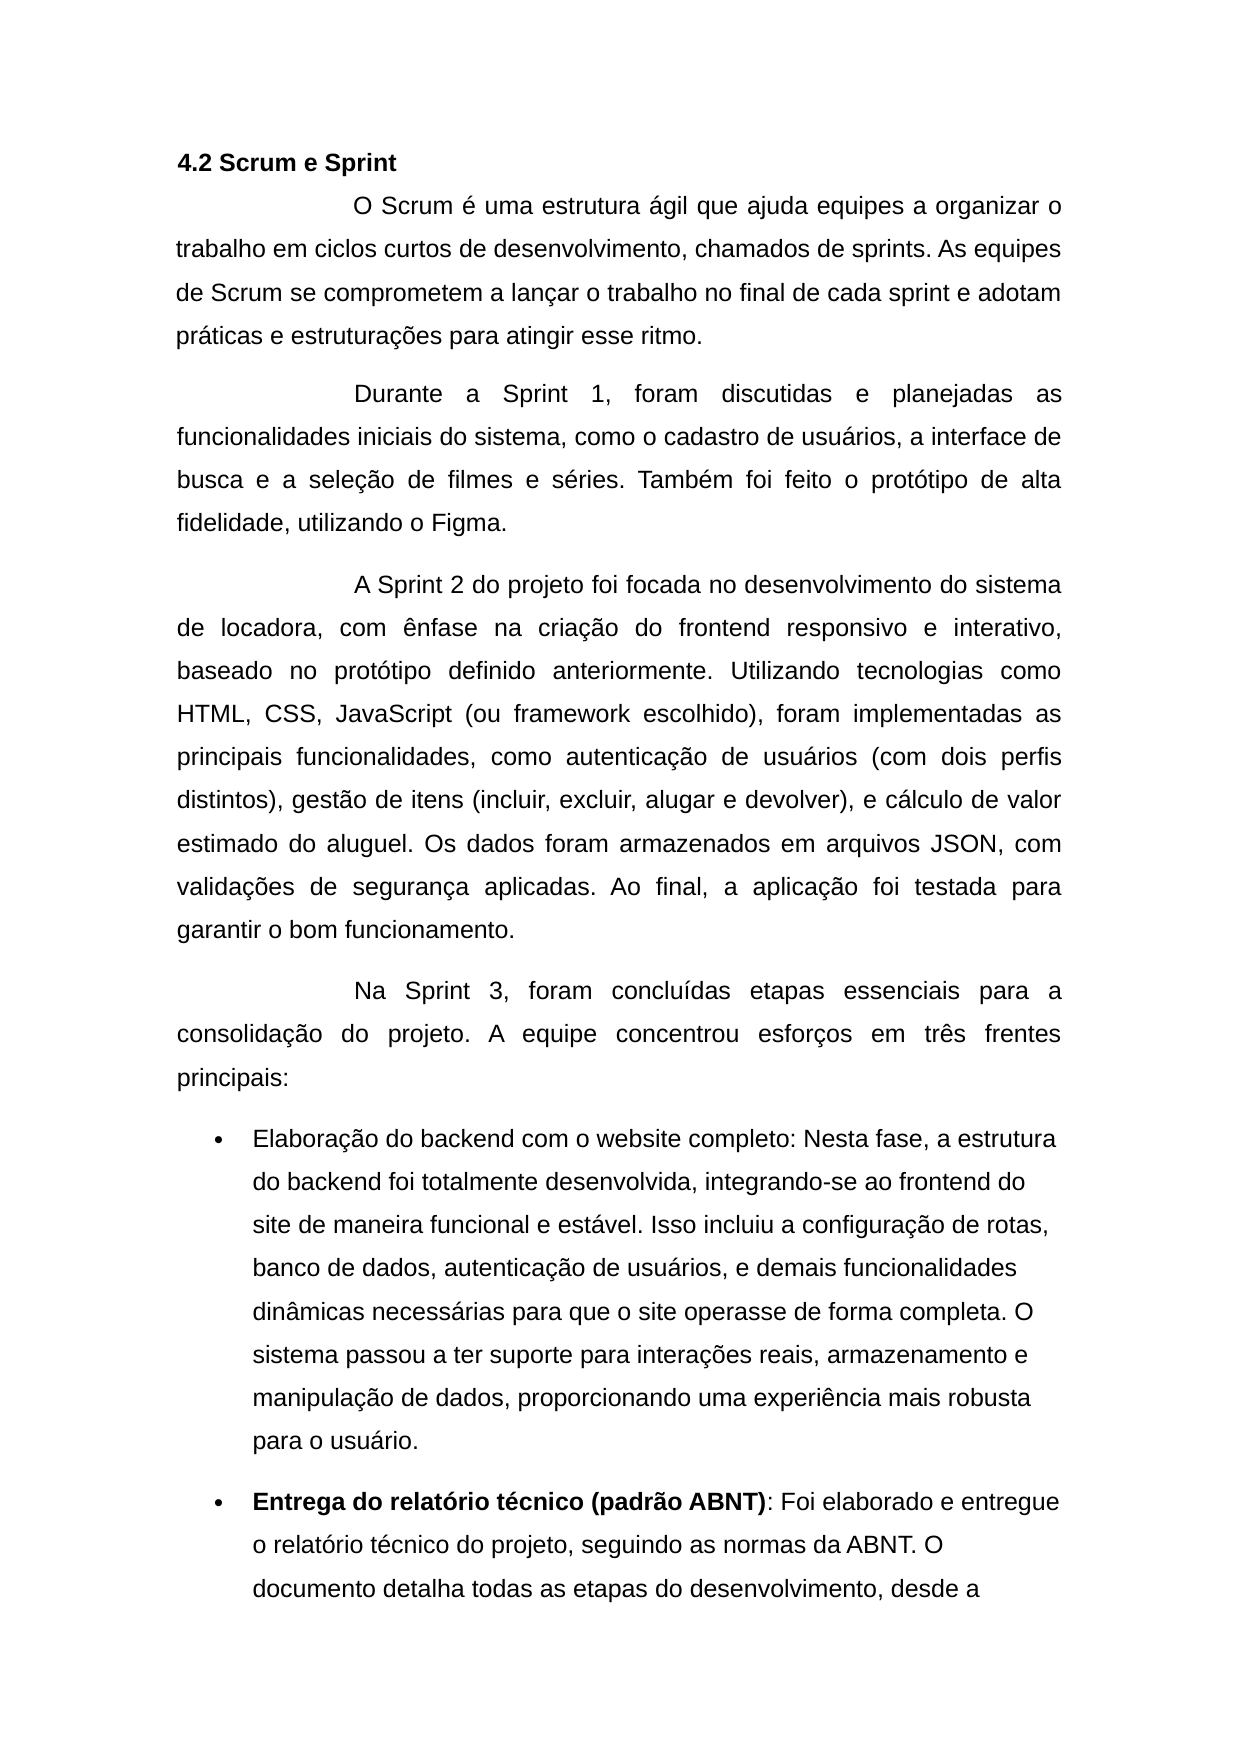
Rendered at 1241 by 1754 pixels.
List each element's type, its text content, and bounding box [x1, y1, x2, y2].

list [215, 1487, 1063, 1602]
text A Sprint 2 do projeto foi focada no desenvolvimento do sistema de locadora, com ênfase na criação do frontend responsivo e interativo, baseado no protótipo definido anteriormente. Utilizando tecnologias como HTML, CSS, JavaScript (ou framework escolhido), foram implementadas as principais funcionalidades, como autenticação de usuários (com dois perfis distintos), gestão de itens (incluir, excluir, alugar e devolver), e cálculo de valor estimado do aluguel. Os dados foram armazenados em arquivos JSON, com validações de segurança aplicadas. Ao final, a aplicação foi testada para garantir o bom funcionamento. [177, 570, 1063, 944]
text Durante a Sprint 1, foram discutidas e planejadas as funcionalidades iniciais do sistema, como o cadastro de usuários, a interface de busca e a seleção de filmes e séries. Também foi feito o protótipo de alta fidelidade, utilizando o Figma. [177, 379, 1063, 537]
list Elaboração do backend com o website completo: Nesta fase, a estrutura do backend foi totalmente desenvolvida, integrando-se ao frontend do site de maneira funcional e estável. Isso incluiu a configuração de rotas, banco de dados, autenticação de usuários, e demais funcionalidades dinâmicas necessárias para que o site operasse de forma completa. O sistema passou a ter suporte para interações reais, armazenamento e manipulação de dados, proporcionando uma experiência mais robusta para o usuário. [215, 1124, 1063, 1455]
subtitle 4.2 Scrum e Sprint [177, 148, 1063, 176]
text Na Sprint 3, foram concluídas etapas essenciais para a consolidação do projeto. A equipe concentrou esforços em três frentes principais: [177, 976, 1063, 1091]
text O Scrum é uma estrutura ágil que ajuda equipes a organizar o trabalho em ciclos curtos de desenvolvimento, chamados de sprints. As equipes de Scrum se comprometem a lançar o trabalho no final de cada sprint e adotam práticas e estruturações para atingir esse ritmo. [176, 191, 1063, 349]
